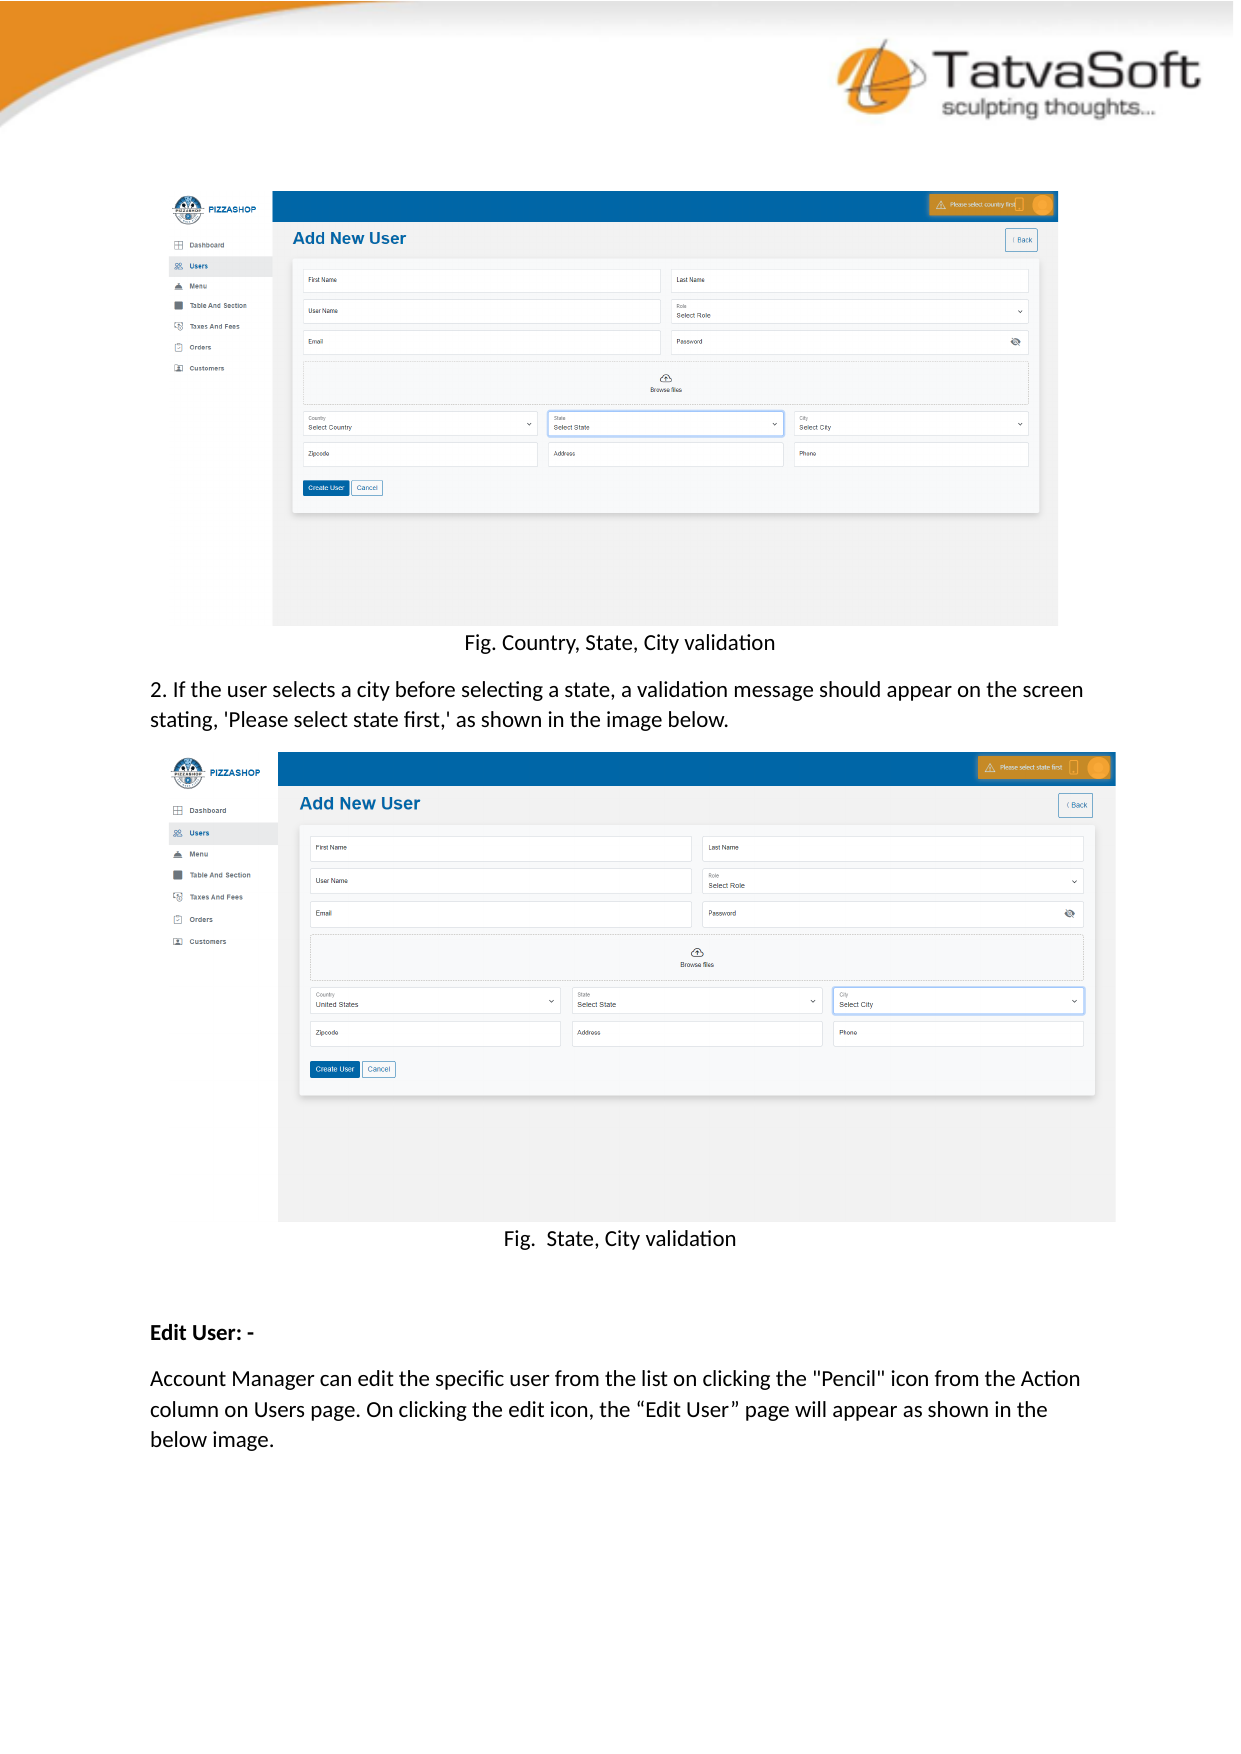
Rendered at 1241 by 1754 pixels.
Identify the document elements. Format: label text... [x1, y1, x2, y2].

text Fig. State, City validation [150, 752, 1090, 1252]
text Account Manager can edit the specific user from the list on clicking the "Pencil" icon from the Action column on Users page. On clicking the edit icon, the “Edit User” page will appear as shown in the below image. [150, 1364, 1090, 1453]
picture [0, 1, 1234, 159]
text 2. If the user selects a city before selecting a state, a validation message should appear on the screen stating, 'Please select state first,' as shown in the image below. [150, 675, 1090, 733]
text Edit User: - [150, 1318, 1090, 1346]
text Fig. Country, State, City validation [150, 628, 1090, 656]
